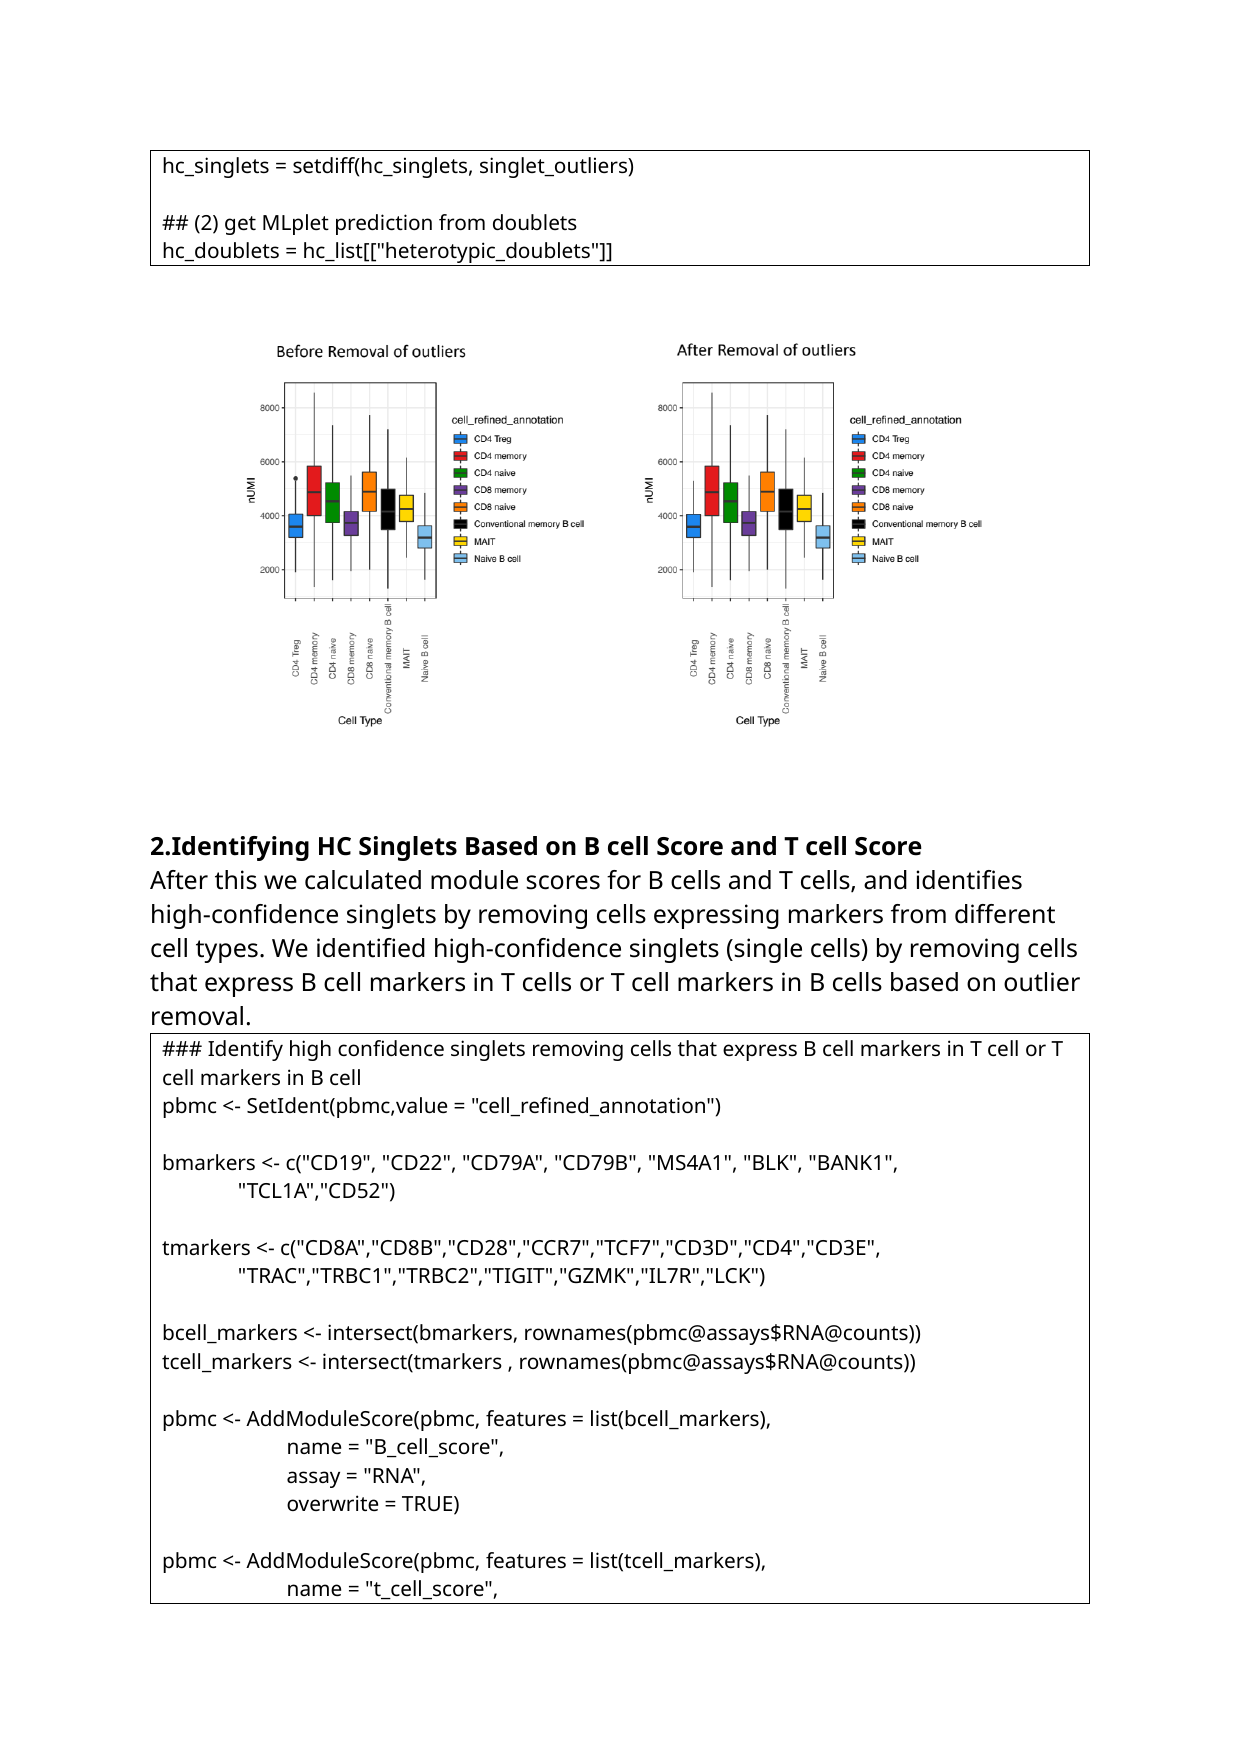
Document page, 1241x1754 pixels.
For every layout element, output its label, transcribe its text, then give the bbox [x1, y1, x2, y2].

text After this we calculated module scores for B cells and T cells, and identifies high-confidence singlets by removing cells expressing markers from different cell types. We identified high-confidence singlets (single cells) by removing cells that express B cell markers in T cells or T cell markers in B cells based on outlier removal. [150, 863, 1090, 1033]
text 2.Identifying HC Singlets Based on B cell Score and T cell Score [150, 829, 1090, 863]
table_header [151, 1034, 1089, 1603]
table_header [151, 151, 1089, 265]
